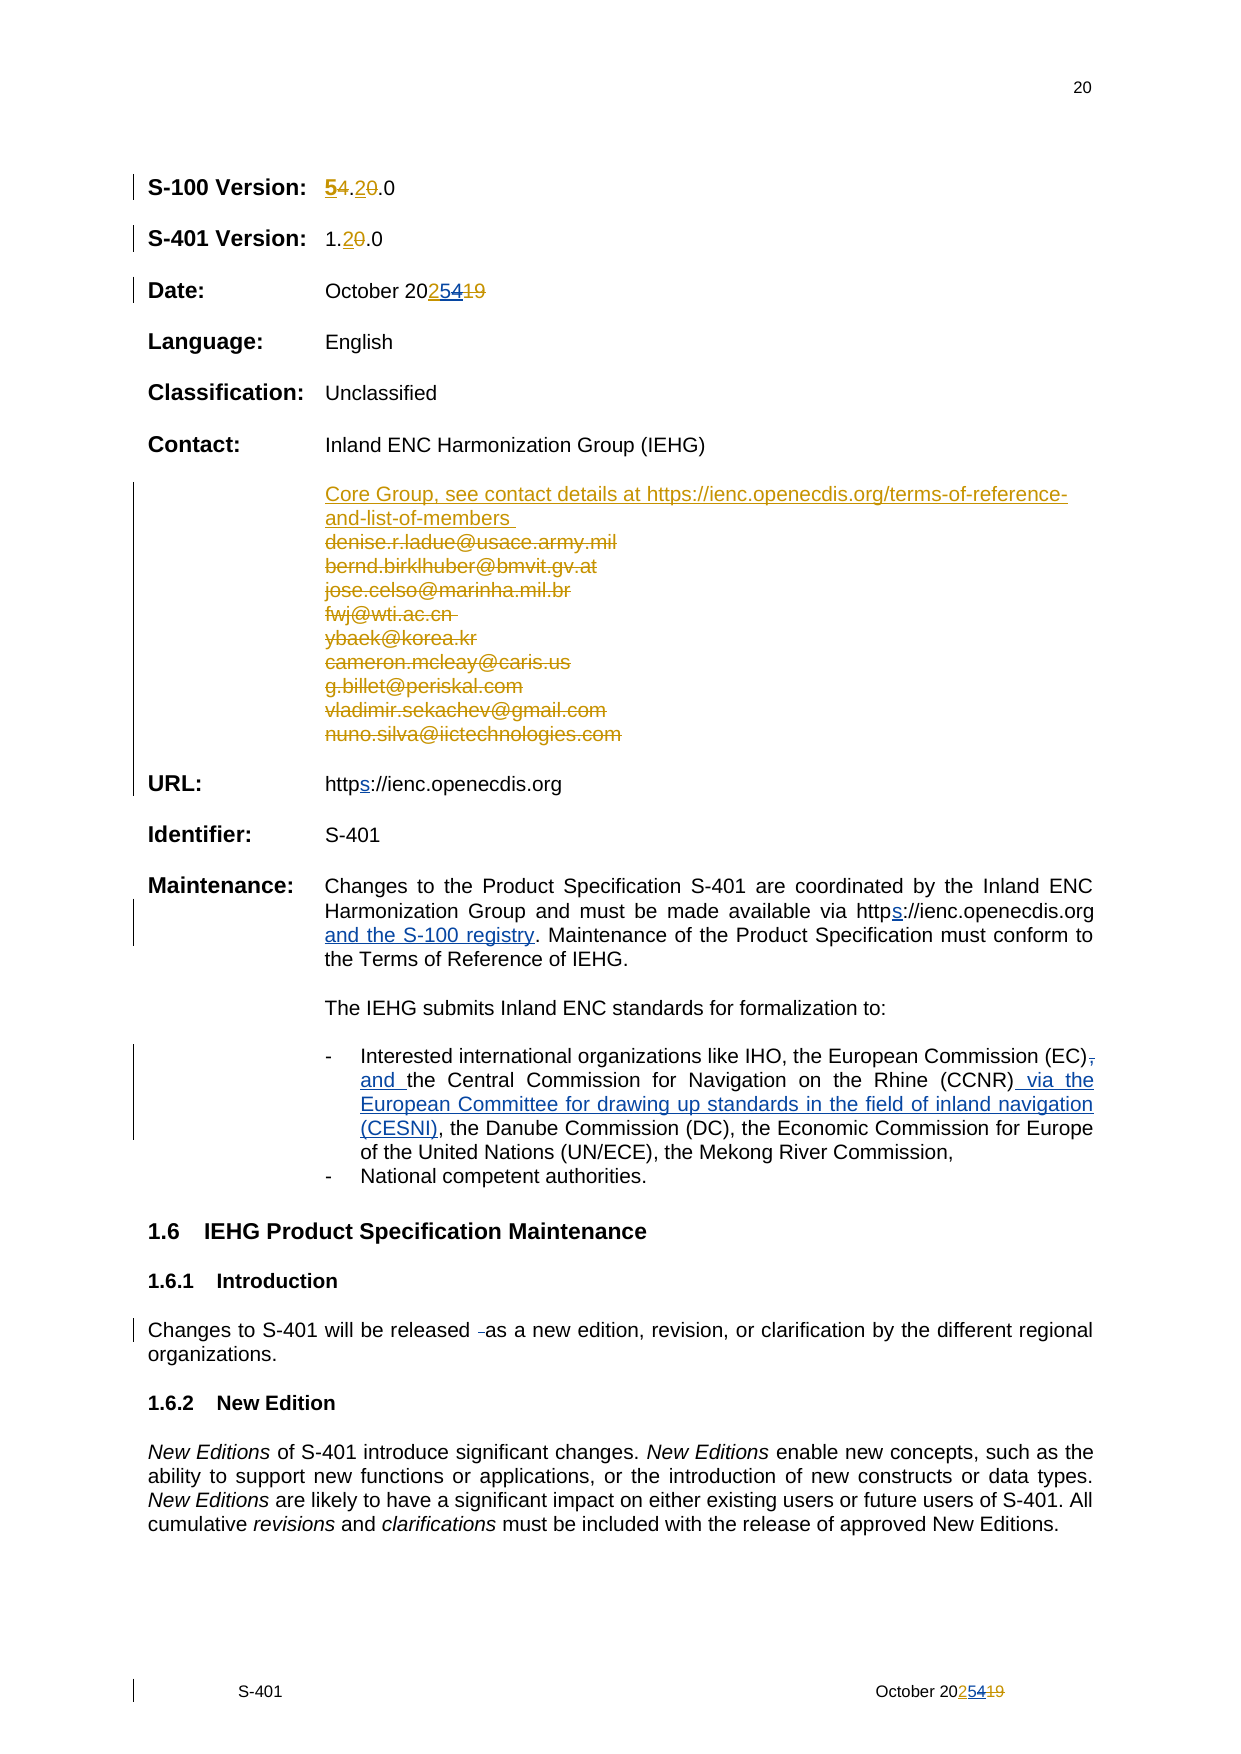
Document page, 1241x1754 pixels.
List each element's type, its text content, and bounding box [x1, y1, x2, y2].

text S-100 Version: ..0 [148, 174, 1094, 200]
text S-401 Version: 1..0 [148, 225, 1094, 252]
subtitle Introduction [148, 1269, 1094, 1293]
text - National competent authorities. [289, 1164, 1094, 1188]
text Date: October 20 [148, 277, 1094, 303]
text Identifier: S-401 [148, 821, 1094, 847]
text Language: English [148, 328, 1094, 354]
subtitle IEHG Product Specification Maintenance [148, 1218, 1094, 1244]
text Changes to S-401 will be released as a new edition, revision, or clarification by the different regional organizations. [148, 1318, 1094, 1366]
text Classification: Unclassified [148, 379, 1094, 406]
subtitle New Edition [148, 1391, 1094, 1415]
text New Editions of S-401 introduce significant changes. New Editions enable new concepts, such as the ability to support new functions or applications, or the introduction of new constructs or data types. New Editions are likely to have a significant impact on either existing users or future users of S-401. All cumulative revisions and clarifications must be included with the release of approved New Editions. [148, 1440, 1094, 1536]
text The IEHG submits Inland ENC standards for formalization to: [148, 995, 1094, 1019]
text URL: http://ienc.openecdis.org [148, 769, 1094, 796]
text Maintenance: Changes to the Product Specification S-401 are coordinated by the Inland ENC Harmonization Group and must be made available via http://ienc.openecdis.org. Maintenance of the Product Specification must conform to the Terms of Reference of IEHG. [148, 872, 1094, 970]
text Contact: Inland ENC Harmonization Group (IEHG) [148, 431, 1094, 457]
text - Interested international organizations like IHO, the European Commission (EC) the Central Commission for Navigation on the Rhine (CCNR), the Danube Commission (DC), the Economic Commission for Europe of the United Nations (UN/ECE), the Mekong River Commission, [325, 1044, 1094, 1164]
